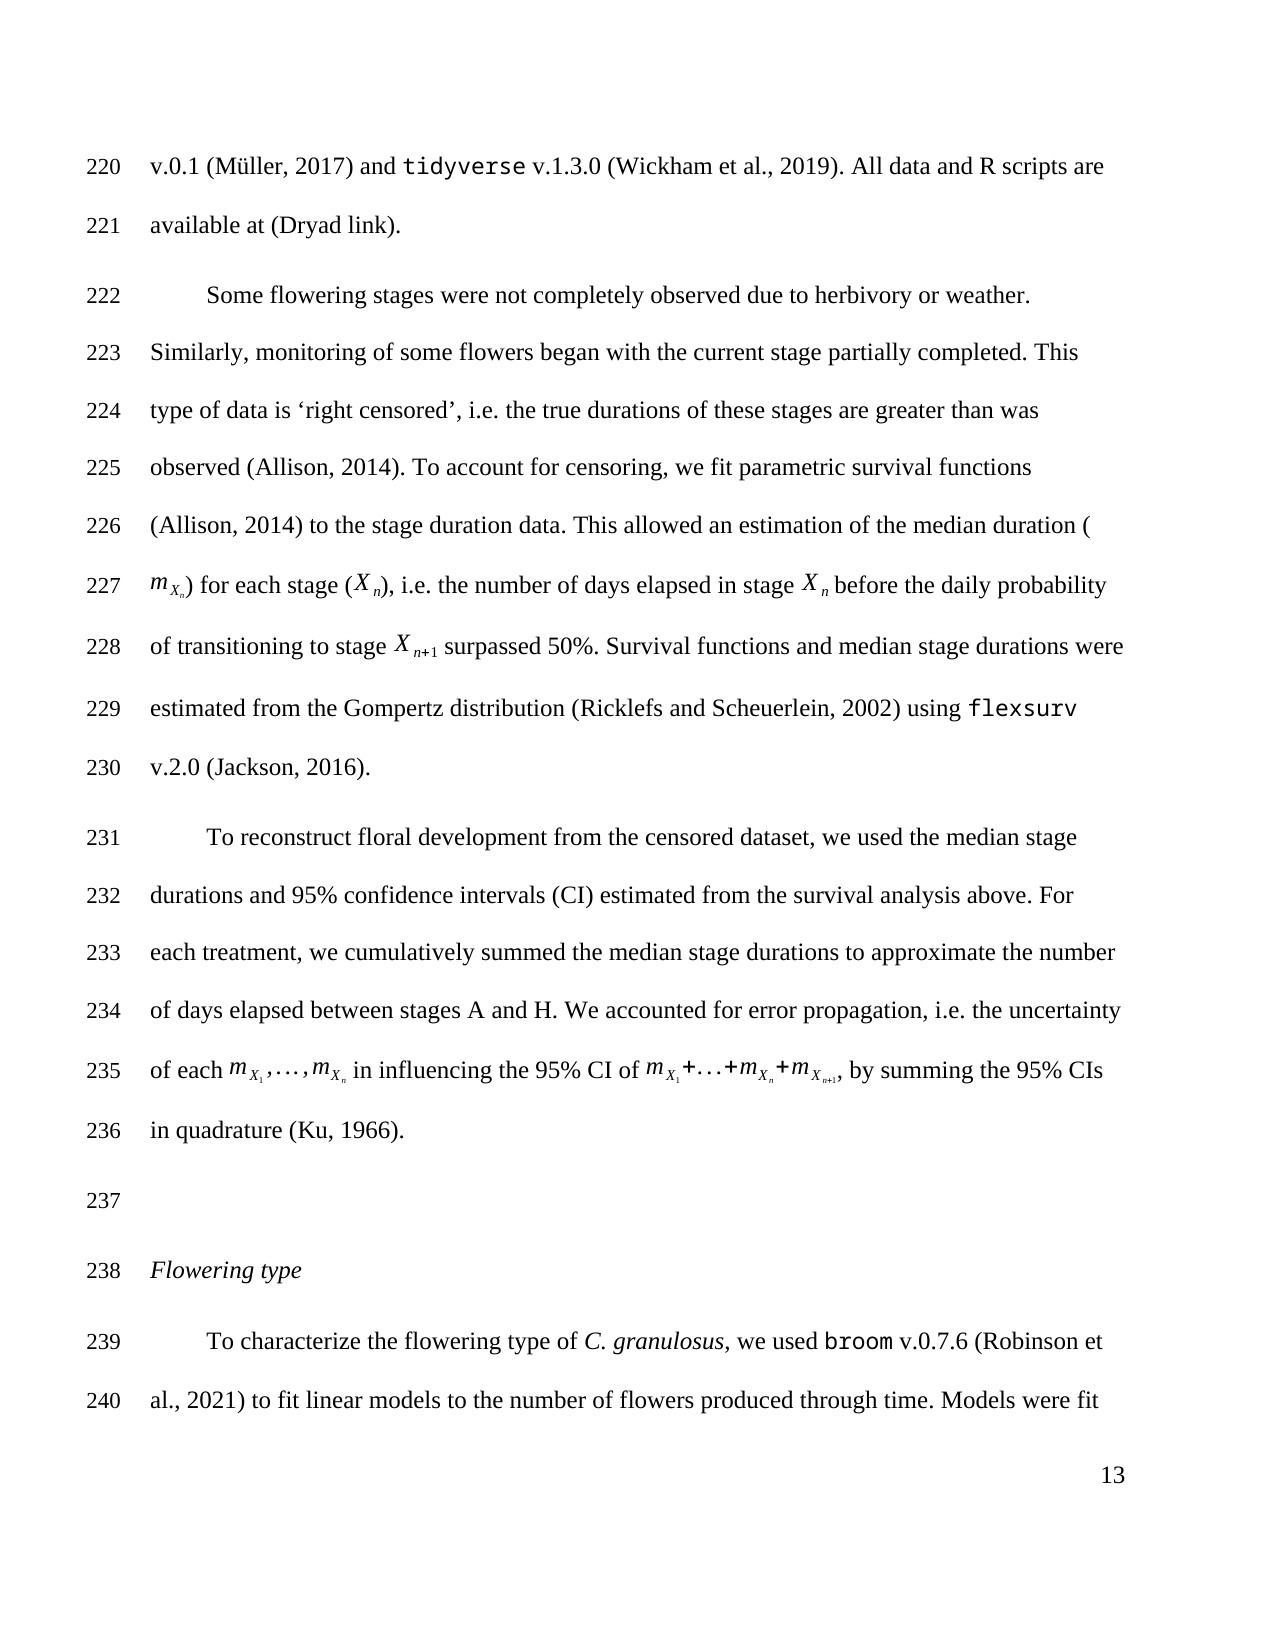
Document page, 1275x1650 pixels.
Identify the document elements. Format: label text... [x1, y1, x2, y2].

text Flowering type [150, 1255, 1125, 1283]
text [150, 150, 1125, 239]
text To reconstruct floral development from the censored dataset, we used the median stage durations and 95% confidence intervals (CI) estimated from the survival analysis above. For each treatment, we cumulatively summed the median stage durations to approximate the number of days elapsed between stages A and H. We accounted for error propagation, i.e. the uncertainty of each in influencing the 95% CI of , by summing the 95% CIs in quadrature (Ku, 1966). [150, 822, 1125, 1143]
text Some flowering stages were not completely observed due to herbivory or weather. Similarly, monitoring of some flowers began with the current stage partially completed. This type of data is ‘right censored’, i.e. the true durations of these stages are greater than was observed (Allison, 2014). To account for censoring, we fit parametric survival functions (Allison, 2014) to the stage duration data. This allowed an estimation of the median duration () for each stage (), i.e. the number of days elapsed in stage before the daily probability of transitioning to stage surpassed 50%. Survival functions and median stage durations were estimated from the Gompertz distribution (Ricklefs and Scheuerlein, 2002) using flexsurv v.2.0 (Jackson, 2016). [150, 280, 1125, 781]
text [150, 1325, 1125, 1413]
